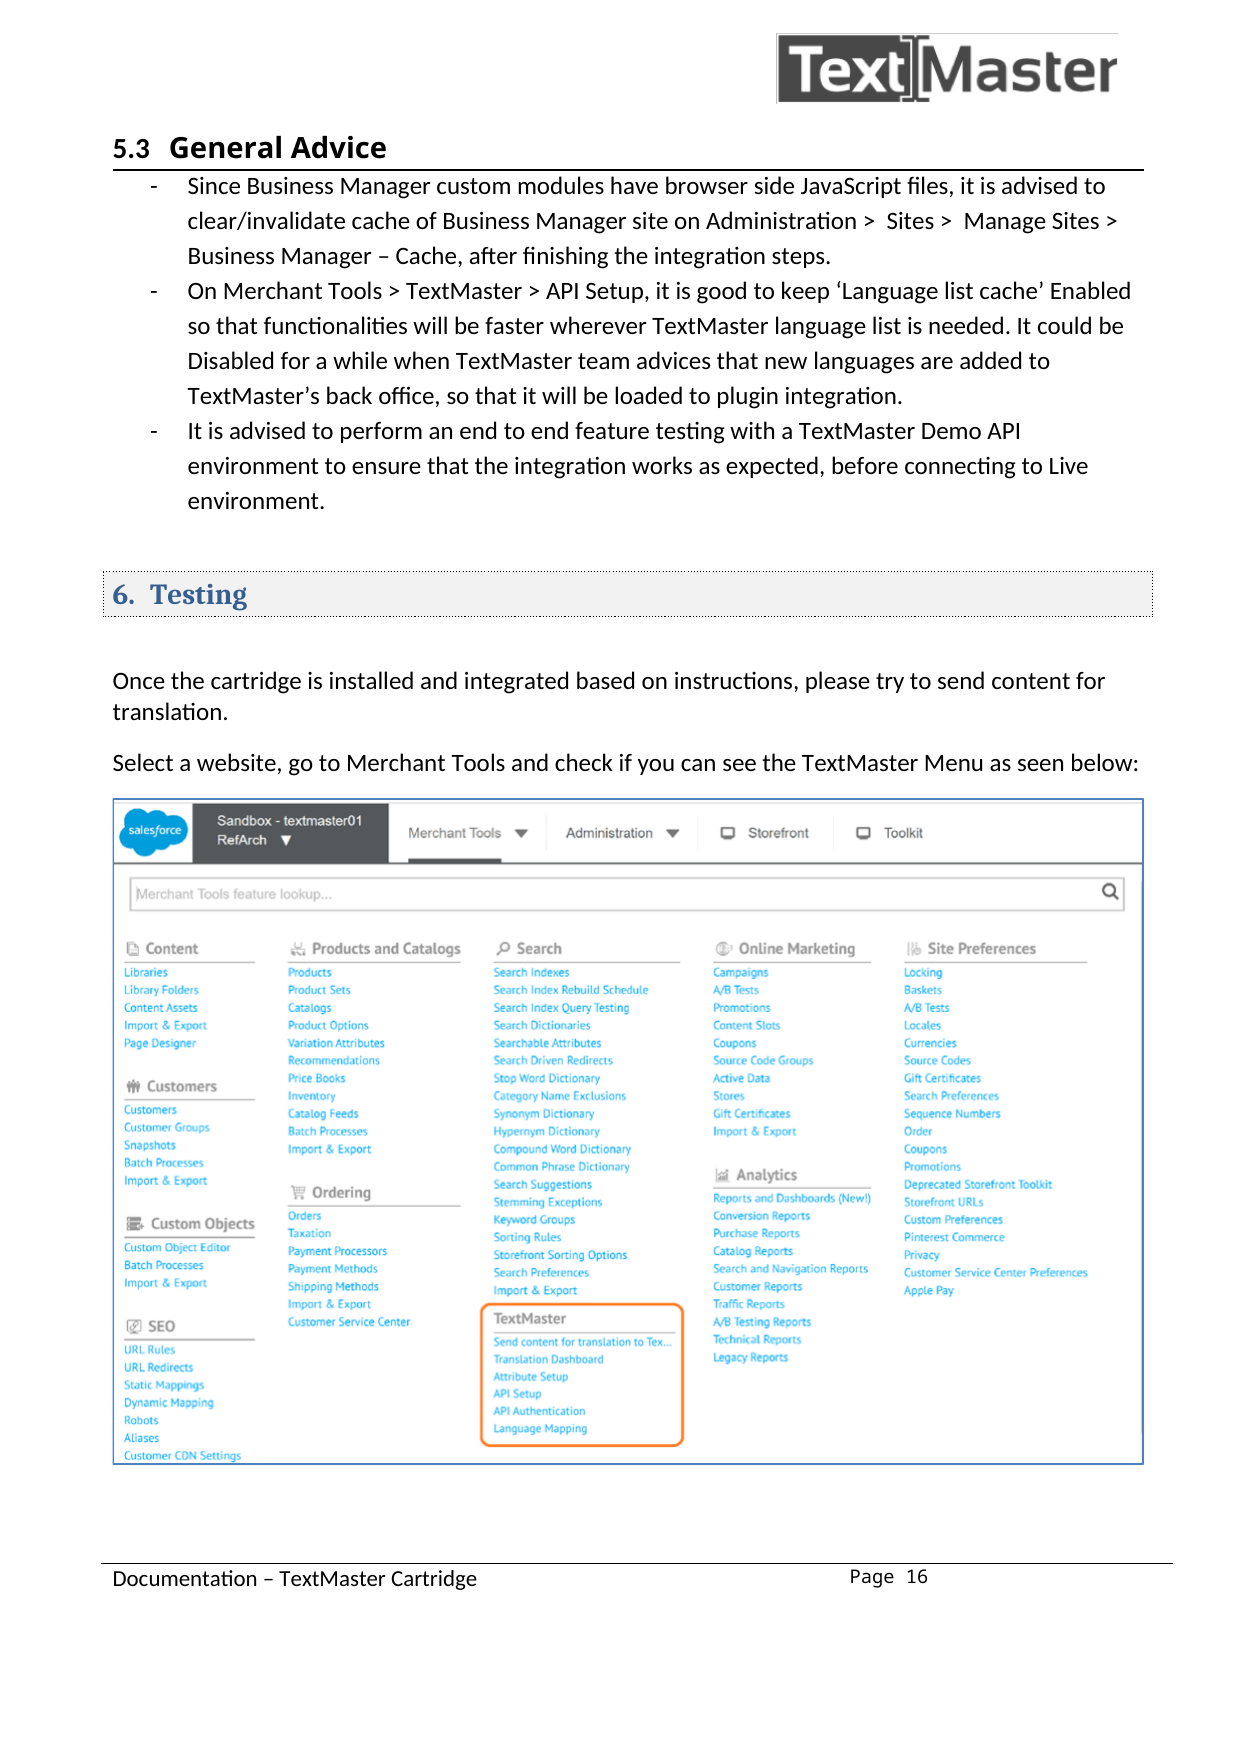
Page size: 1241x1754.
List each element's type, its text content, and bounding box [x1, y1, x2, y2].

text Select a website, go to Merchant Tools and check if you can see the TextMaster Menu as seen below: [112, 747, 1144, 778]
list It is advised to perform an end to end feature testing with a TextMaster Demo API environment to ensure that the integration works as expected, before connecting to Live environment. [150, 416, 1144, 516]
picture [775, 33, 1119, 104]
picture [112, 798, 1144, 1465]
subtitle General Advice [112, 128, 1144, 171]
text Once the cartridge is installed and integrated based on instructions, please try to send content for translation. [112, 665, 1144, 726]
list On Merchant Tools > TextMaster > API Setup, it is good to keep ‘Language list cache’ Enabled so that functionalities will be faster wherever TextMaster language list is needed. It could be Disabled for a while when TextMaster team advices that new languages are added to TextMaster’s back office, so that it will be loaded to plugin integration. [150, 276, 1144, 411]
list Since Business Manager custom modules have browser side JavaScript files, it is advised to clear/invalidate cache of Business Manager site on Administration > Sites > Manage Sites > Business Manager – Cache, after finishing the integration steps. [150, 171, 1144, 271]
subtitle Testing [103, 571, 1153, 617]
